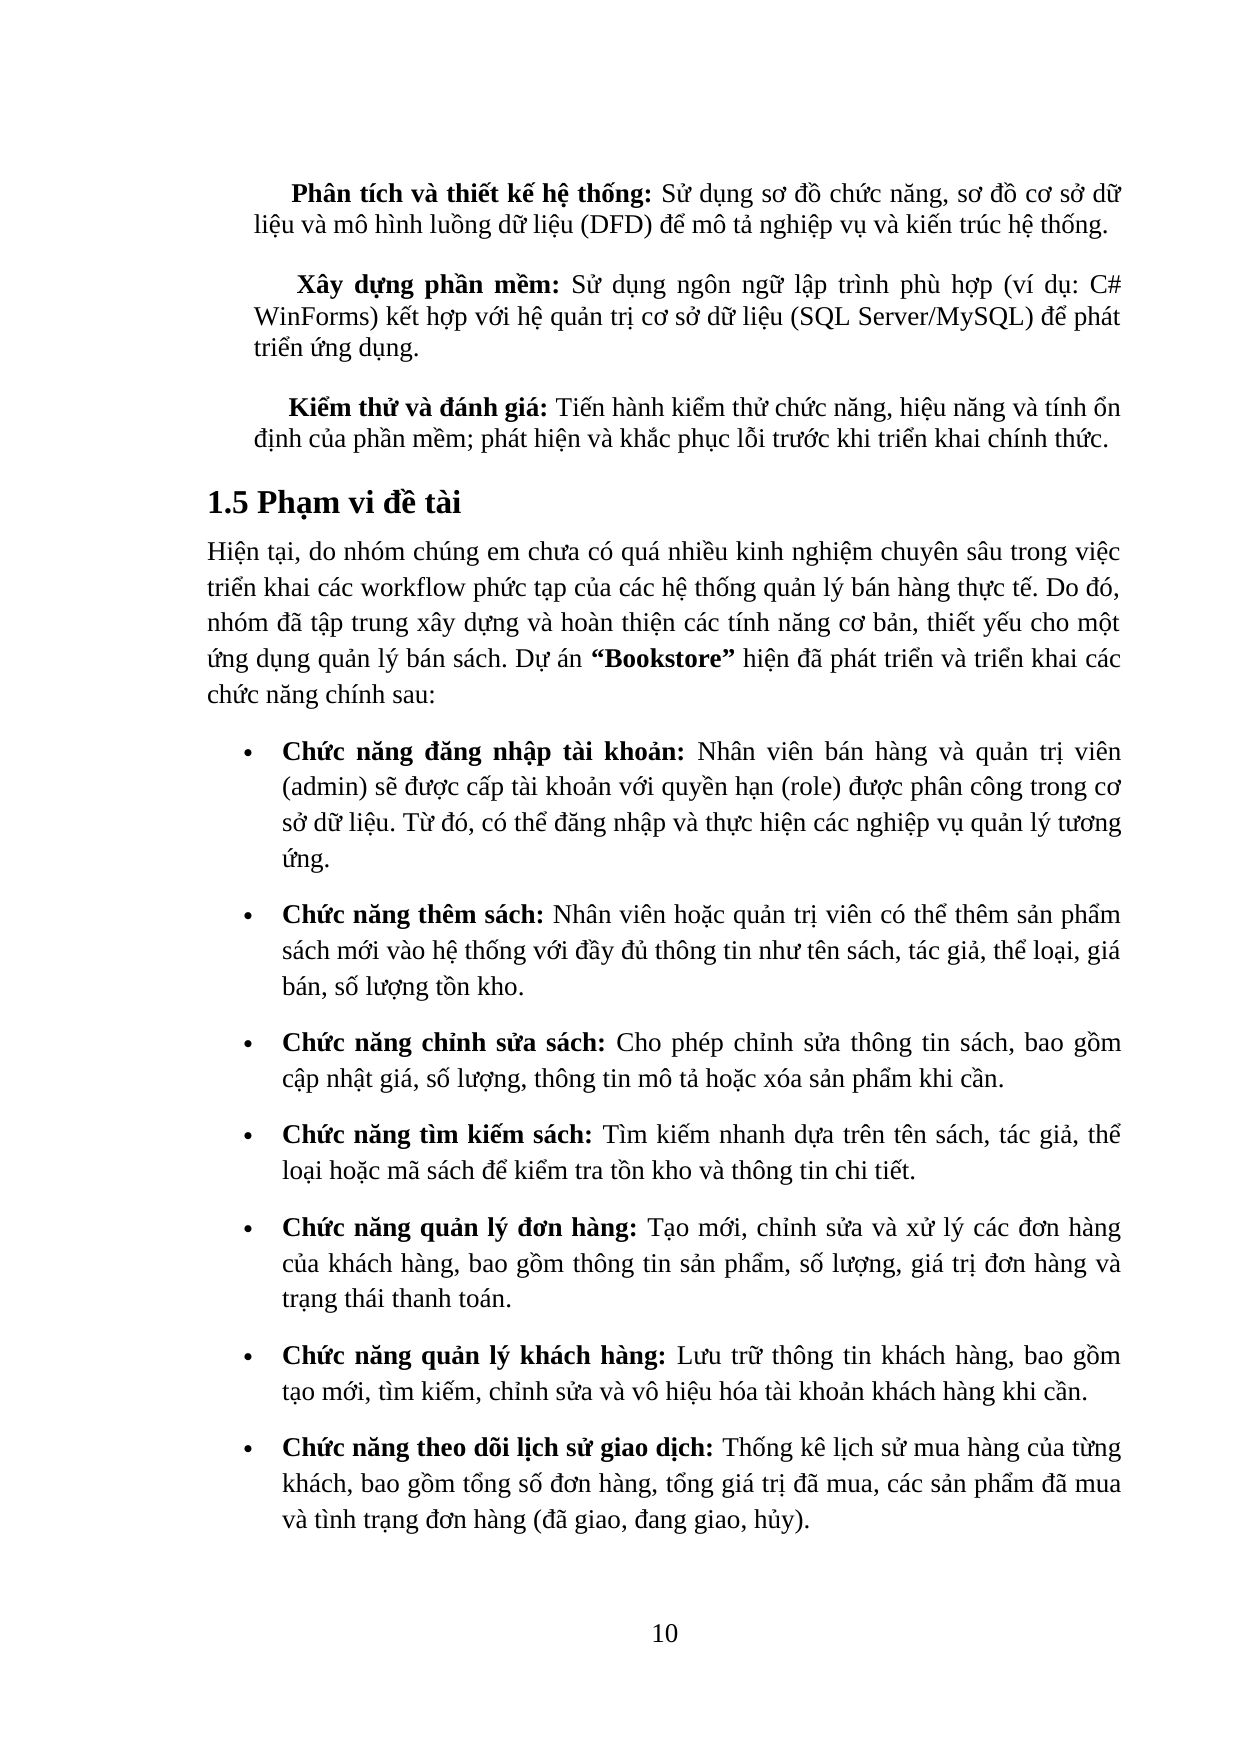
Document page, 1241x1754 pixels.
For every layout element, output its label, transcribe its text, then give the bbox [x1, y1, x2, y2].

subtitle 1.4 Các bước thực hiện đề tài [207, 177, 1122, 216]
text  Kiểm thử và đánh giá: Tiến hành kiểm thử chức năng, hiệu năng và tính ổn định của phần mềm; phát hiện và khắc phục lỗi trước khi triển khai chính thức. [254, 587, 1122, 649]
text  Xây dựng phần mềm: Sử dụng ngôn ngữ lập trình phù hợp (ví dụ: C# WinForms) kết hợp với hệ quản trị cơ sở dữ liệu (SQL Server/MySQL) để phát triển ứng dụng. [254, 464, 1122, 558]
list Chức năng chỉnh sửa sách: Cho phép chỉnh sửa thông tin sách, bao gồm cập nhật giá, số lượng, thông tin mô tả hoặc xóa sản phẩm khi cần. [244, 1222, 1122, 1289]
list Chức năng đăng nhập tài khoản: Nhân viên bán hàng và quản trị viên (admin) sẽ được cấp tài khoản với quyền hạn (role) được phân công trong cơ sở dữ liệu. Từ đó, có thể đăng nhập và thực hiện các nghiệp vụ quản lý tương ứng. [244, 930, 1122, 1069]
subtitle 1.5 Phạm vi đề tài [207, 678, 1122, 717]
text  Khảo sát yêu cầu: Tìm hiểu quy trình quản lý bán sách hiện tại tại cửa hàng, xác định nhu cầu thực tế và các vấn đề cần giải quyết như quản lý kho, đơn hàng, khách hàng và doanh thu. [254, 250, 1122, 344]
list Chức năng quản lý đơn hàng: Tạo mới, chỉnh sửa và xử lý các đơn hàng của khách hàng, bao gồm thông tin sản phẩm, số lượng, giá trị đơn hàng và trạng thái thanh toán. [244, 1407, 1122, 1509]
list Chức năng tìm kiếm sách: Tìm kiếm nhanh dựa trên tên sách, tác giả, thể loại hoặc mã sách để kiểm tra tồn kho và thông tin chi tiết. [244, 1314, 1122, 1381]
text Hiện tại, do nhóm chúng em chưa có quá nhiều kinh nghiệm chuyên sâu trong việc triển khai các workflow phức tạp của các hệ thống quản lý bán hàng thực tế. Do đó, nhóm đã tập trung xây dựng và hoàn thiện các tính năng cơ bản, thiết yếu cho một ứng dụng quản lý bán sách. Dự án “Bookstore” hiện đã phát triển và triển khai các chức năng chính sau: [207, 731, 1122, 905]
text  Phân tích và thiết kế hệ thống: Sử dụng sơ đồ chức năng, sơ đồ cơ sở dữ liệu và mô hình luồng dữ liệu (DFD) để mô tả nghiệp vụ và kiến trúc hệ thống. [254, 373, 1122, 435]
list Chức năng thêm sách: Nhân viên hoặc quản trị viên có thể thêm sản phẩm sách mới vào hệ thống với đầy đủ thông tin như tên sách, tác giả, thể loại, giá bán, số lượng tồn kho. [244, 1094, 1122, 1197]
